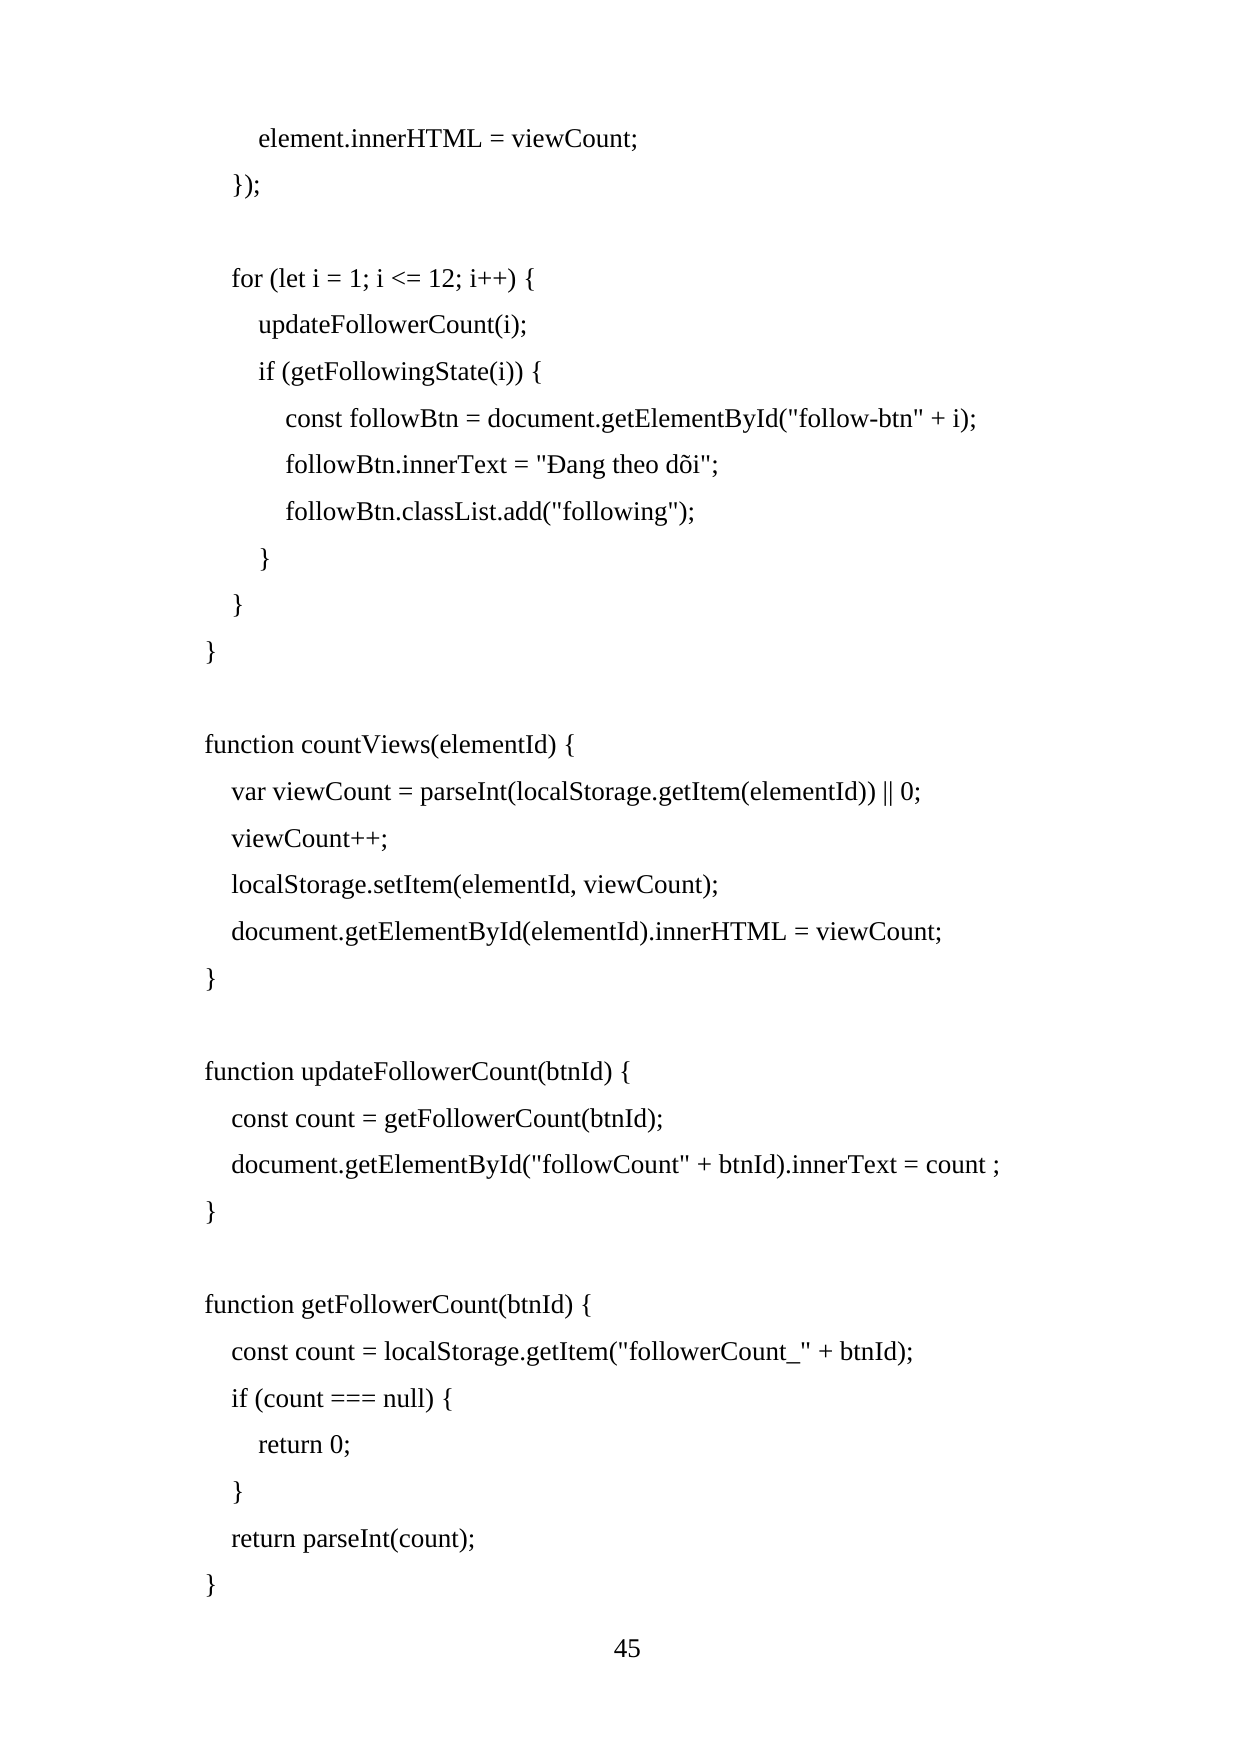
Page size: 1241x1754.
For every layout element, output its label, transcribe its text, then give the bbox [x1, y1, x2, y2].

text function getFollowerCount(btnId) { [177, 1288, 1122, 1319]
text } [177, 542, 1122, 573]
text function updateFollowerCount(btnId) { [177, 1055, 1122, 1086]
text element.innerHTML = viewCount; [177, 122, 1122, 153]
text updateFollowerCount(i); [177, 308, 1122, 339]
text function countViews(elementId) { [177, 728, 1122, 759]
text } [177, 962, 1122, 993]
text var viewCount = parseInt(localStorage.getItem(elementId)) || 0; [177, 775, 1122, 806]
text viewCount++; [177, 822, 1122, 853]
text if (getFollowingState(i)) { [177, 355, 1122, 386]
text return parseInt(count); [177, 1522, 1122, 1553]
text const count = getFollowerCount(btnId); [177, 1102, 1122, 1133]
text }); [177, 168, 1122, 199]
text const count = localStorage.getItem("followerCount_" + btnId); [177, 1335, 1122, 1366]
text for (let i = 1; i <= 12; i++) { [177, 262, 1122, 293]
text } [177, 1195, 1122, 1226]
text } [177, 1475, 1122, 1506]
text localStorage.setItem(elementId, viewCount); [177, 868, 1122, 899]
text } [177, 1568, 1122, 1599]
text const followBtn = document.getElementById("follow-btn" + i); [177, 402, 1122, 433]
text } [177, 635, 1122, 666]
text return 0; [177, 1428, 1122, 1459]
text } [177, 588, 1122, 619]
text document.getElementById(elementId).innerHTML = viewCount; [177, 915, 1122, 946]
text if (count === null) { [177, 1382, 1122, 1413]
text document.getElementById("followCount" + btnId).innerText = count ; [177, 1148, 1122, 1179]
text followBtn.classList.add("following"); [177, 495, 1122, 526]
text followBtn.innerText = "Đang theo dõi"; [177, 448, 1122, 479]
